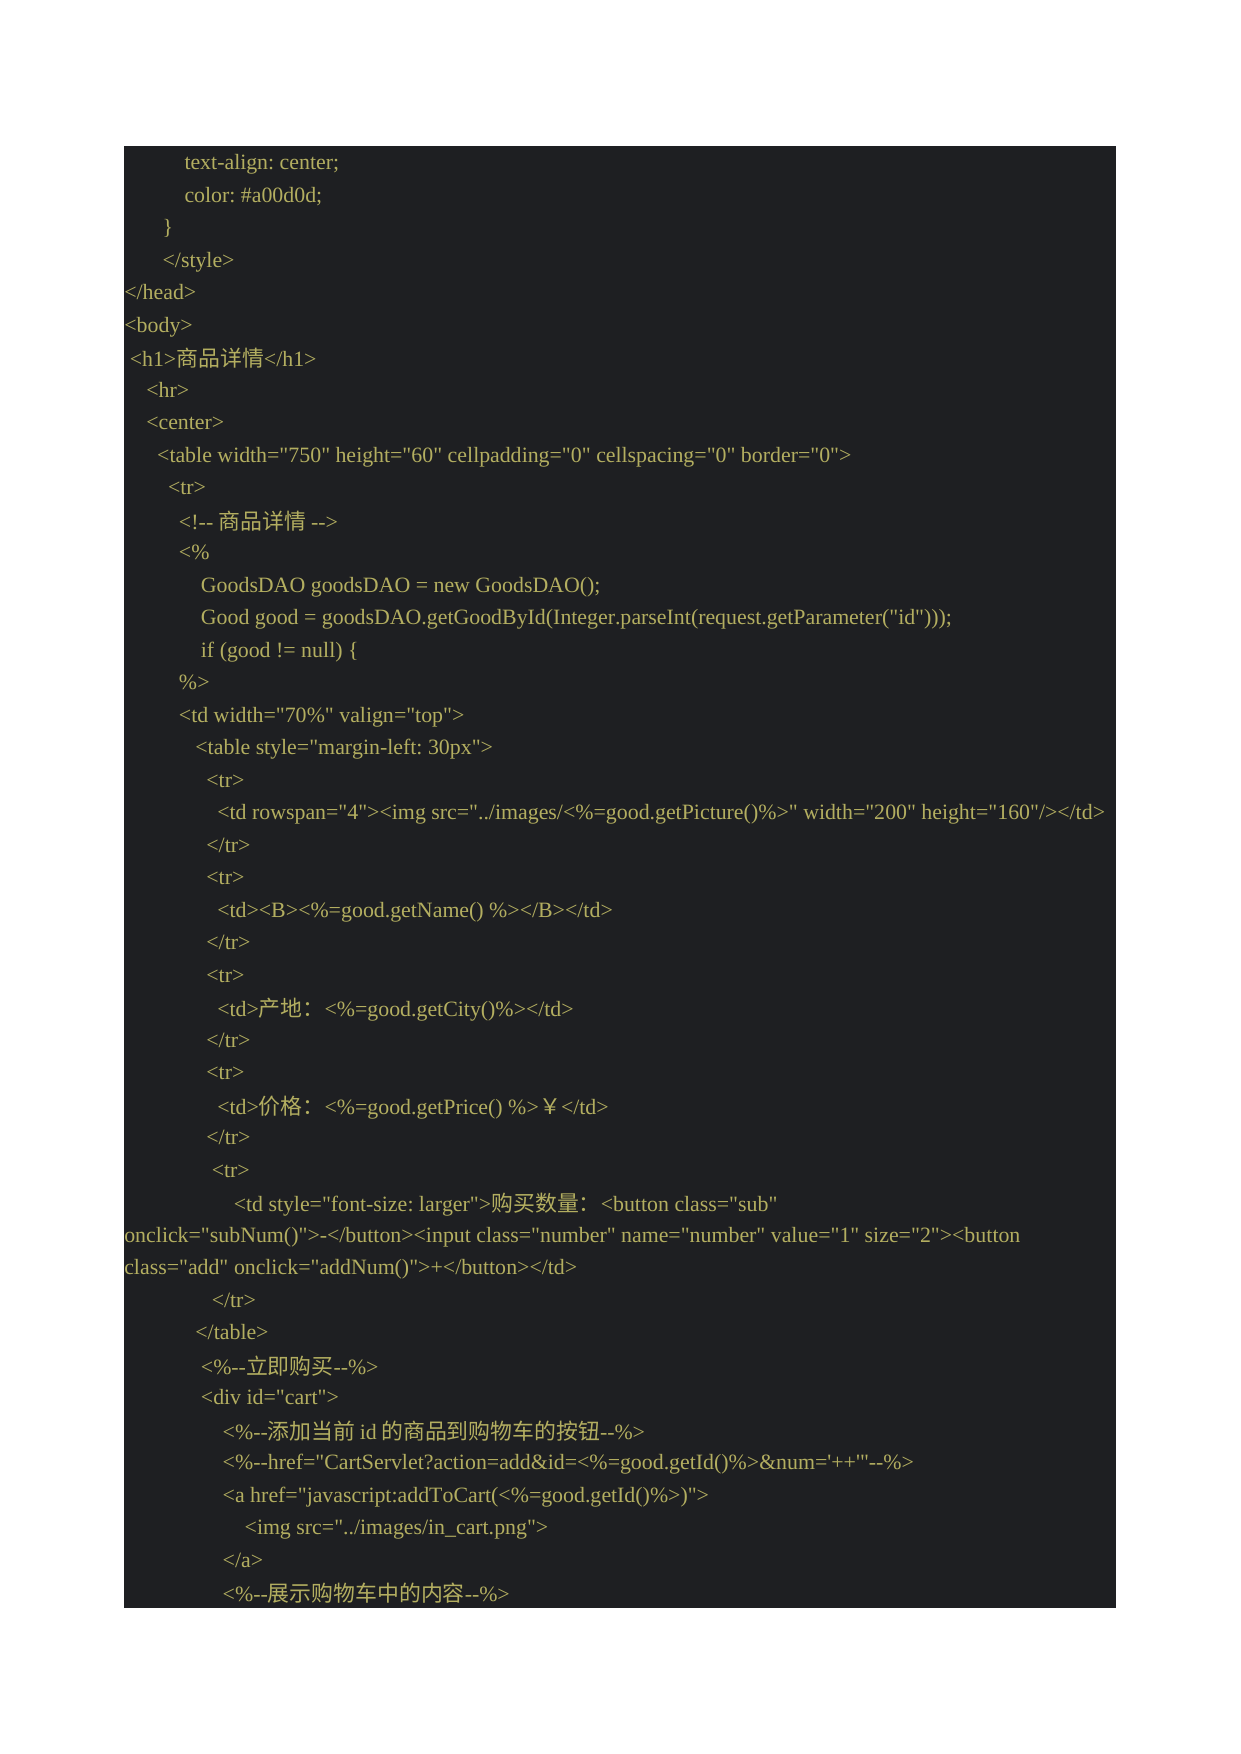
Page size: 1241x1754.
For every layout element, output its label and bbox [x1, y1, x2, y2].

text [124, 146, 1116, 1608]
